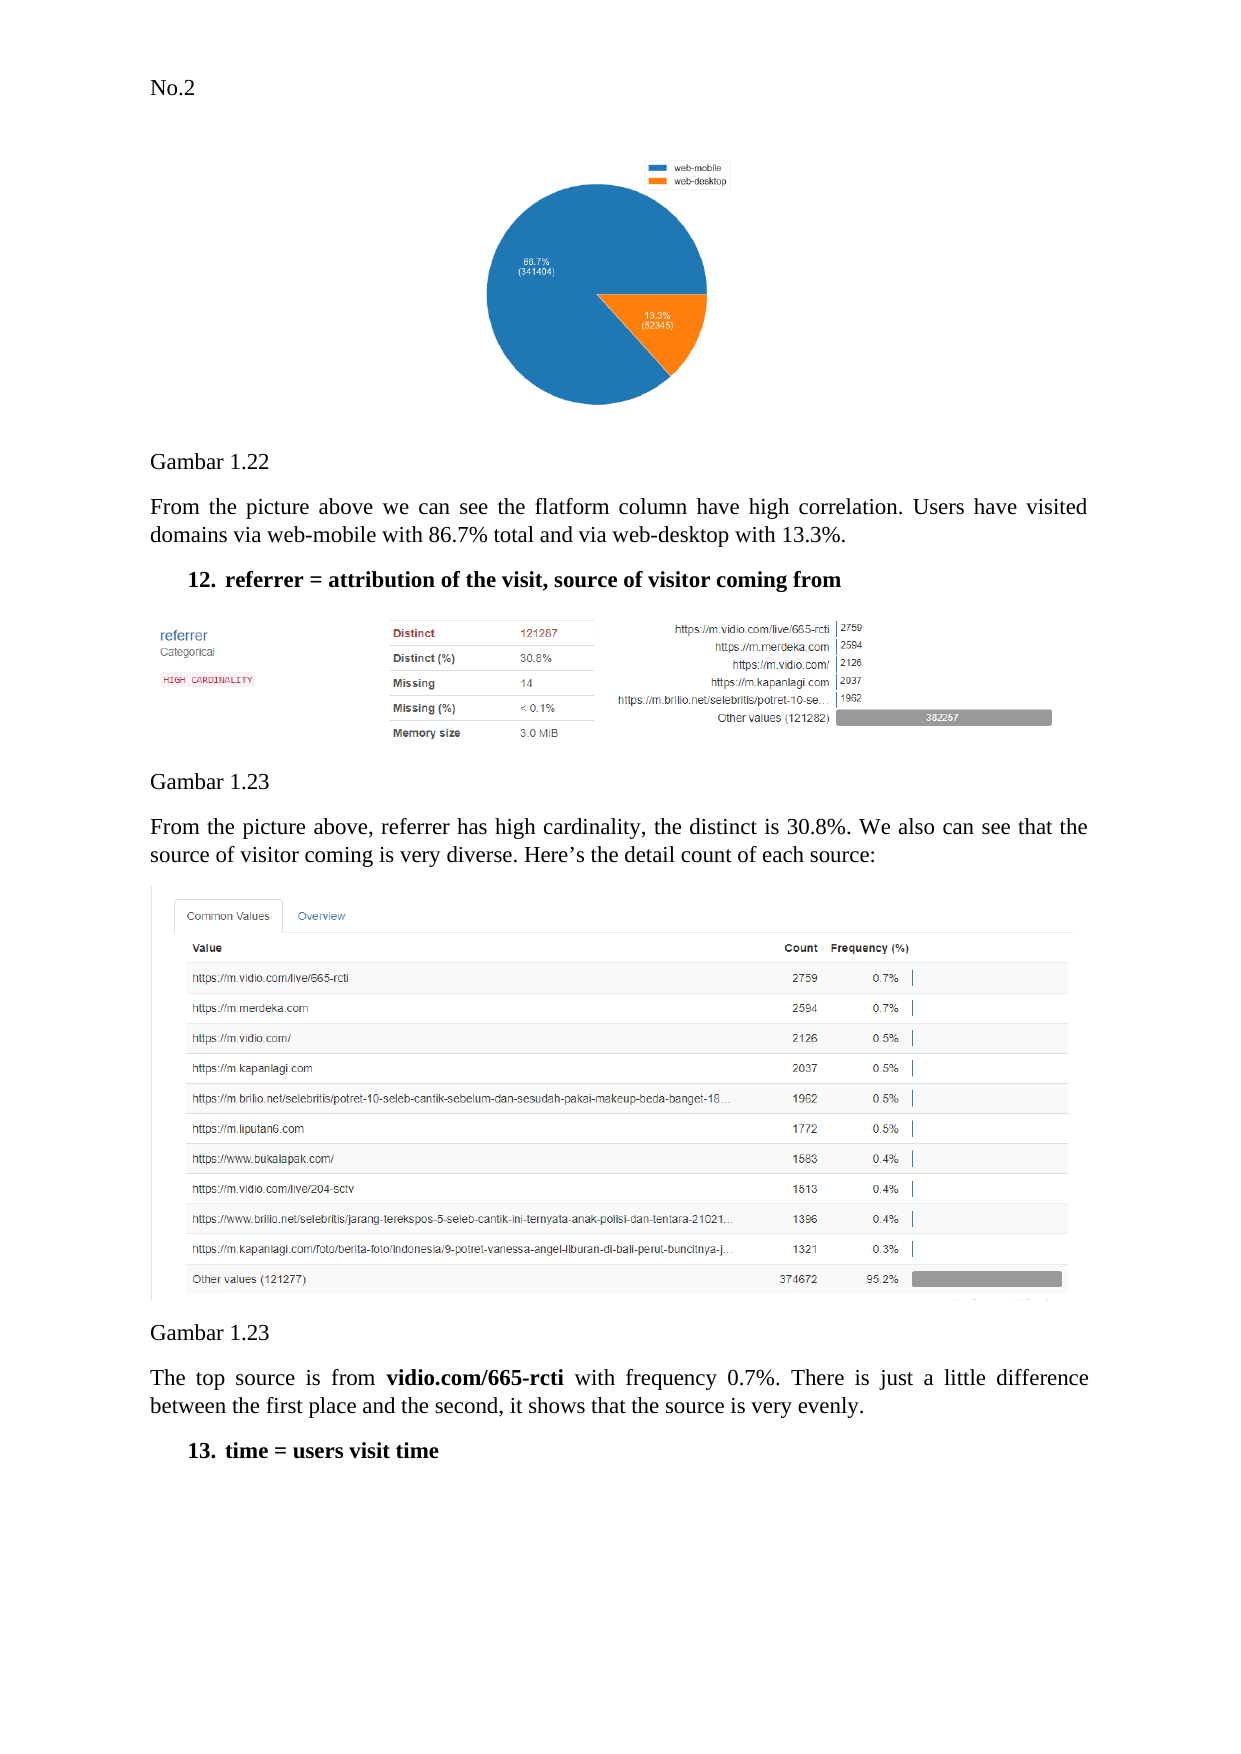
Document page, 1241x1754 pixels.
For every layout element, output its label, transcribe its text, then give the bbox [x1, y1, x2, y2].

text Gambar 1.23 [150, 768, 1090, 794]
list referrer = attribution of the visit, source of visitor coming from [187, 567, 1090, 593]
text Gambar 1.23 [150, 1318, 1090, 1345]
picture [150, 611, 1066, 749]
text The top source is from vidio.com/665-rcti with frequency 0.7%. There is just a little difference between the first place and the second, it shows that the source is very evenly. [150, 1364, 1090, 1418]
picture [468, 150, 772, 429]
text From the picture above we can see the flatform column have high correlation. Users have visited domains via web-mobile with 86.7% total and via web-desktop with 13.3%. [150, 493, 1090, 548]
text From the picture above, referrer has high cardinality, the distinct is 30.8%. We also can see that the source of visitor coming is very diverse. Here’s the detail count of each source: [150, 813, 1090, 868]
picture [150, 886, 1074, 1300]
text Gambar 1.22 [150, 448, 1090, 474]
list time = users visit time [187, 1437, 1090, 1463]
